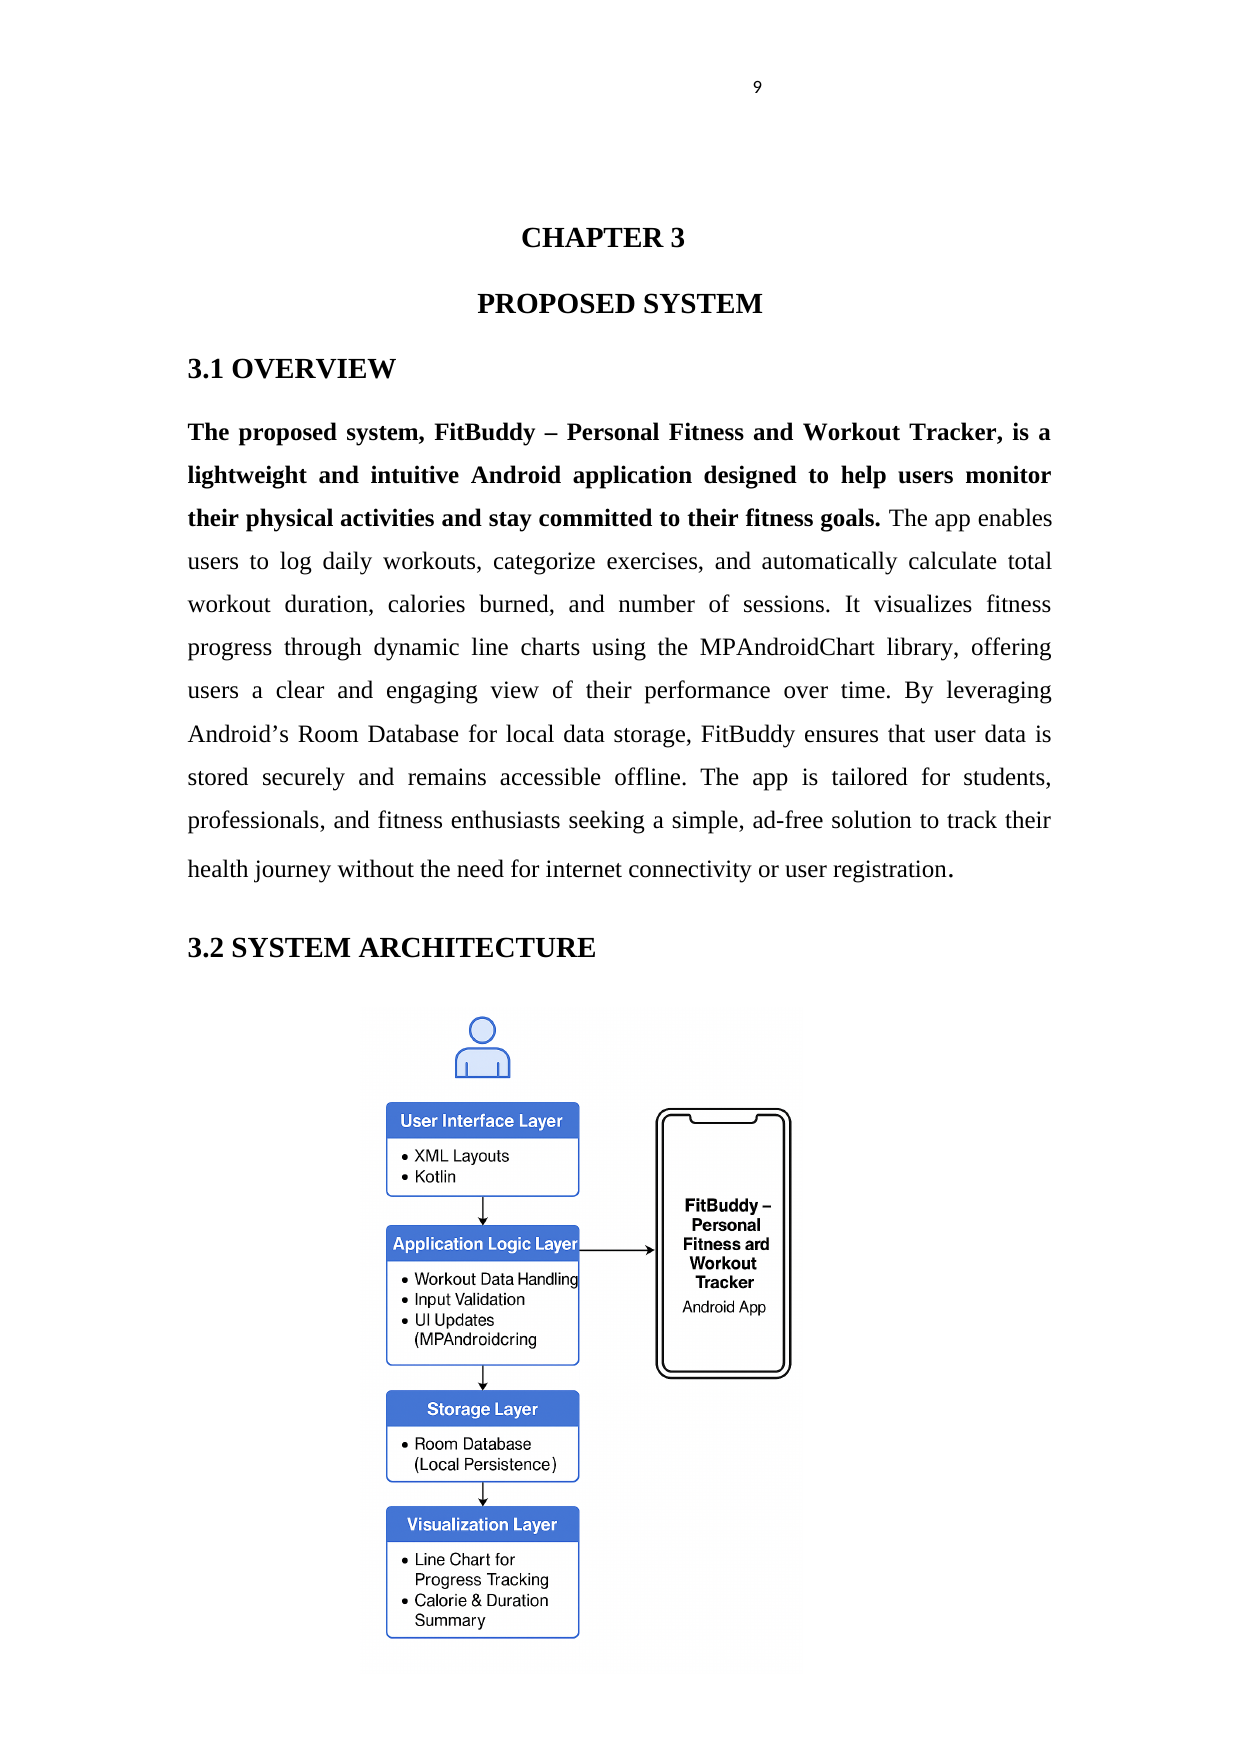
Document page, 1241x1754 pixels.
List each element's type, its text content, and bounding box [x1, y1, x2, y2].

text 3.1 OVERVIEW [187, 352, 1053, 385]
text CHAPTER 3 [187, 221, 1053, 254]
text The proposed system, FitBuddy – Personal Fitness and Workout Tracker, is a lightweight and intuitive Android application designed to help users monitor their physical activities and stay committed to their fitness goals. The app enables users to log daily workouts, categorize exercises, and automatically calculate total workout duration, calories burned, and number of sessions. It visualizes fitness progress through dynamic line charts using the MPAndroidChart library, offering users a clear and engaging view of their performance over time. By leveraging Android’s Room Database for local data storage, FitBuddy ensures that user data is stored securely and remains accessible offline. The app is tailored for students, professionals, and fitness enthusiasts seeking a simple, ad-free solution to track their health journey without the need for internet connectivity or user registration. [187, 417, 1053, 884]
text PROPOSED SYSTEM [187, 286, 1053, 320]
picture [360, 1007, 804, 1673]
text 3.2 SYSTEM ARCHITECTURE [187, 930, 1053, 963]
